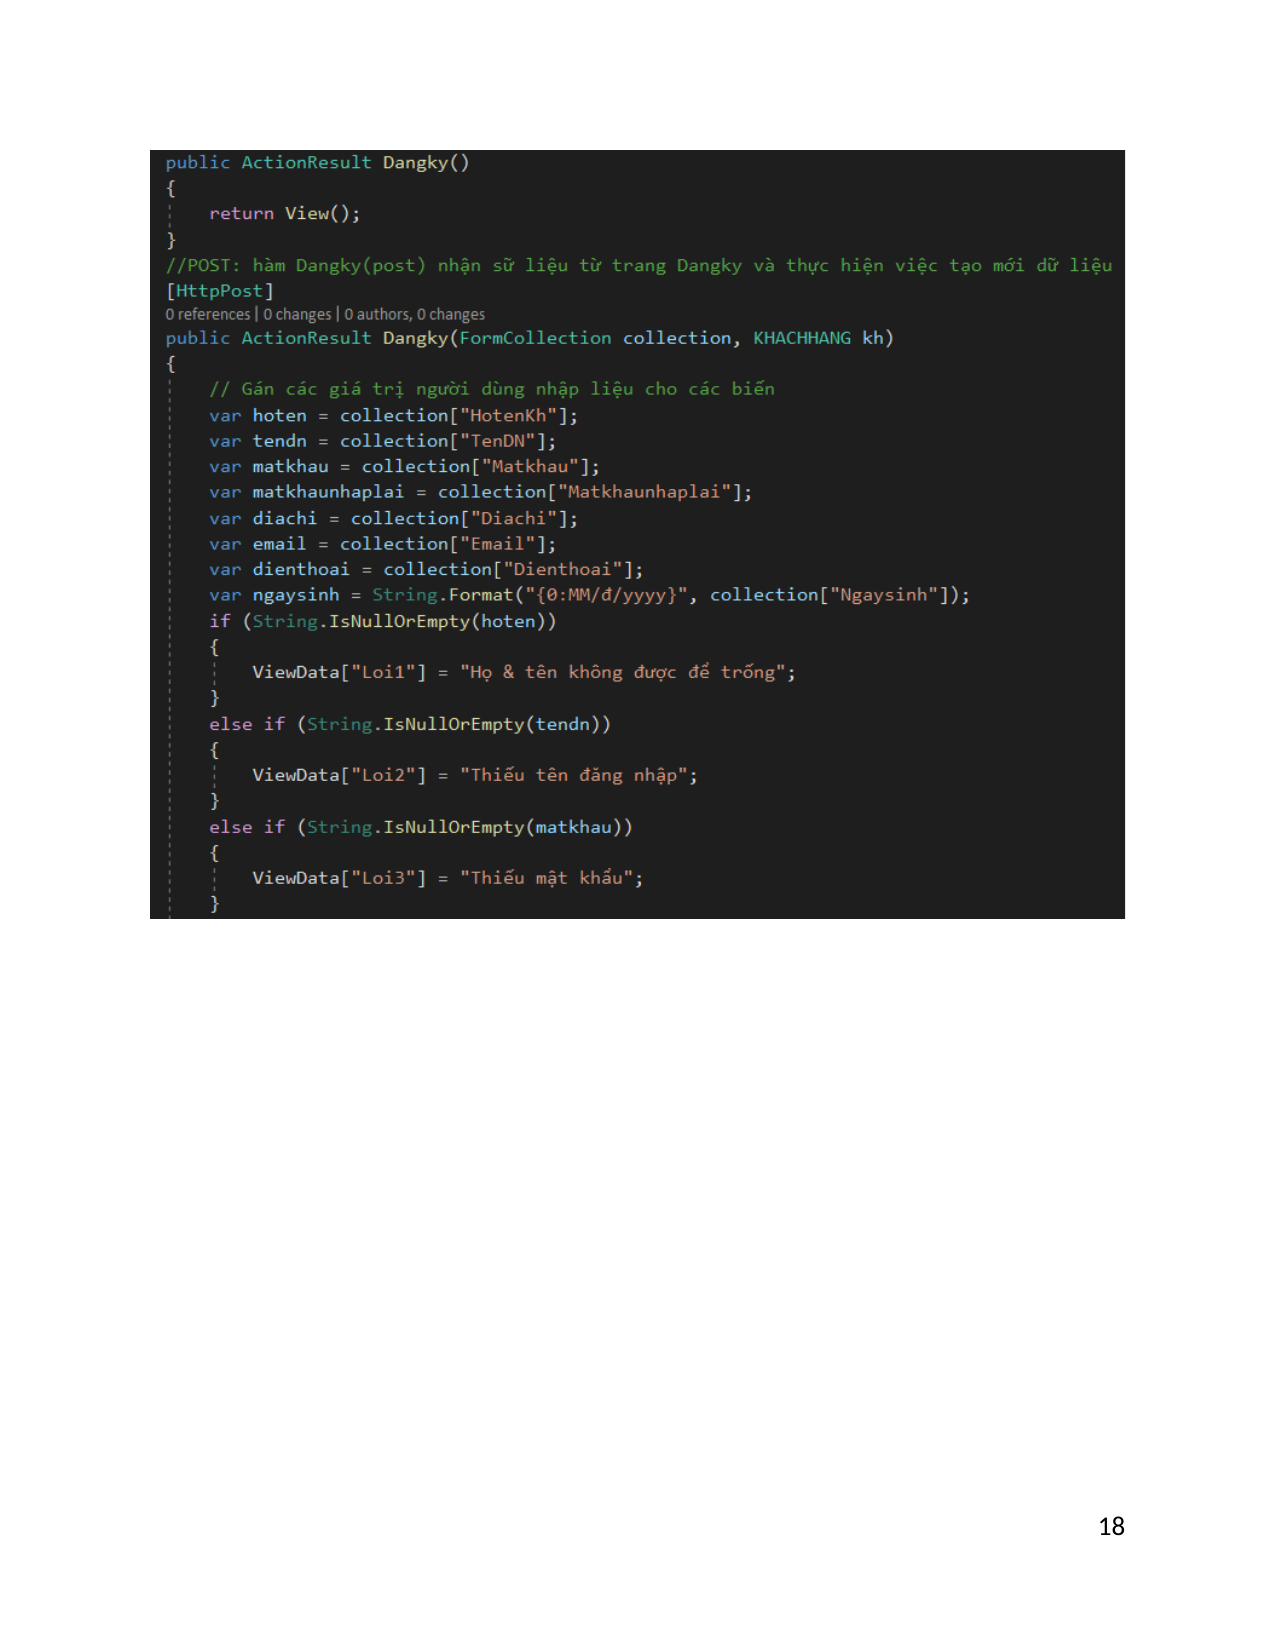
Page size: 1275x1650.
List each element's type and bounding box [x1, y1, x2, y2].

picture [150, 150, 1125, 919]
